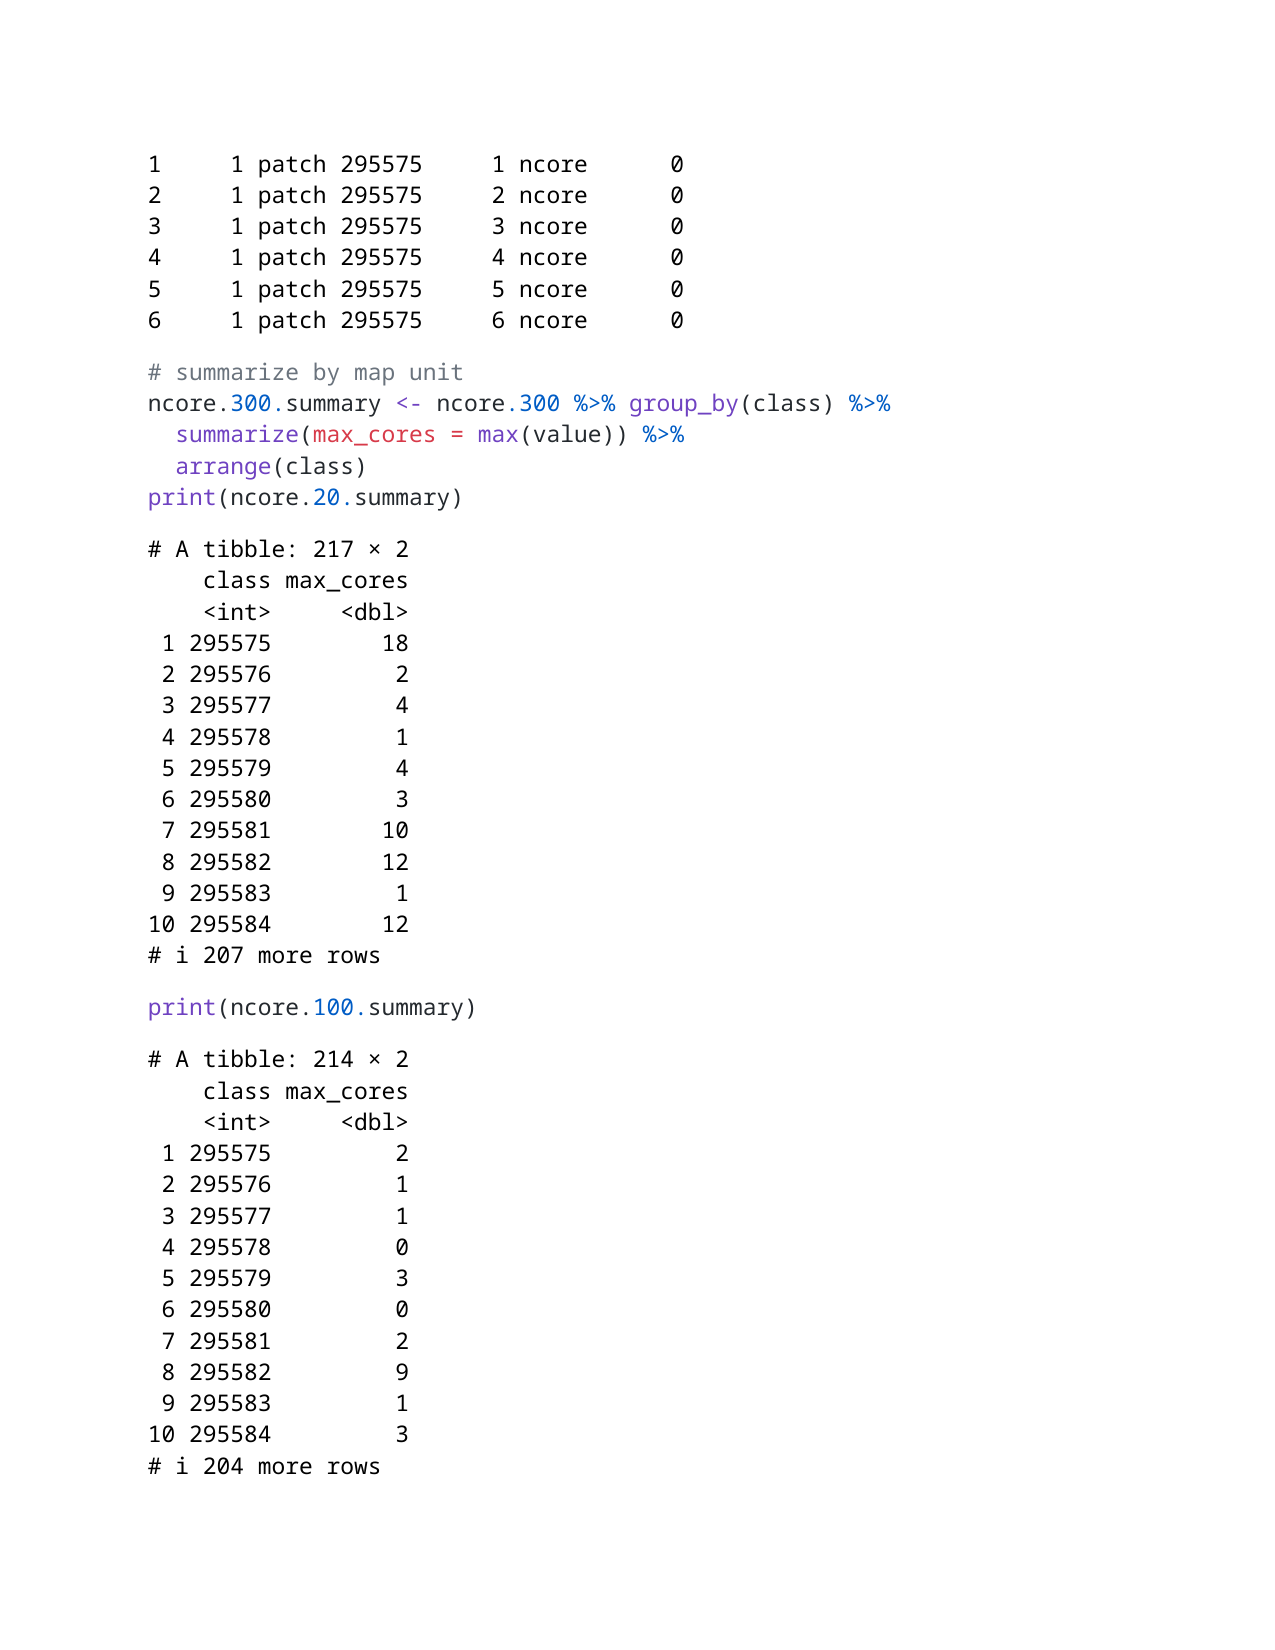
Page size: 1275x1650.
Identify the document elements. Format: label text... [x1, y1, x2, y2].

text # A tibble: 217 × 2 class max_cores <int> <dbl> 1 295575 18 2 295576 2 3 295577 4 4 295578 1 5 295579 4 6 295580 3 7 295581 10 8 295582 12 9 295583 1 10 295584 12 # ℹ 207 more rows [148, 533, 1127, 971]
text # A tibble: 214 × 2 class max_cores <int> <dbl> 1 295575 2 2 295576 1 3 295577 1 4 295578 0 5 295579 3 6 295580 0 7 295581 2 8 295582 9 9 295583 1 10 295584 3 # ℹ 204 more rows [148, 1043, 1127, 1481]
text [148, 148, 1127, 335]
text print(ncore.100.summary) [148, 991, 1127, 1023]
text # summarize by map unit ncore.300.summary <- ncore.300 %>% group_by(class) %>% summarize(max_cores = max(value)) %>% arrange(class) print(ncore.20.summary) [148, 356, 1127, 512]
